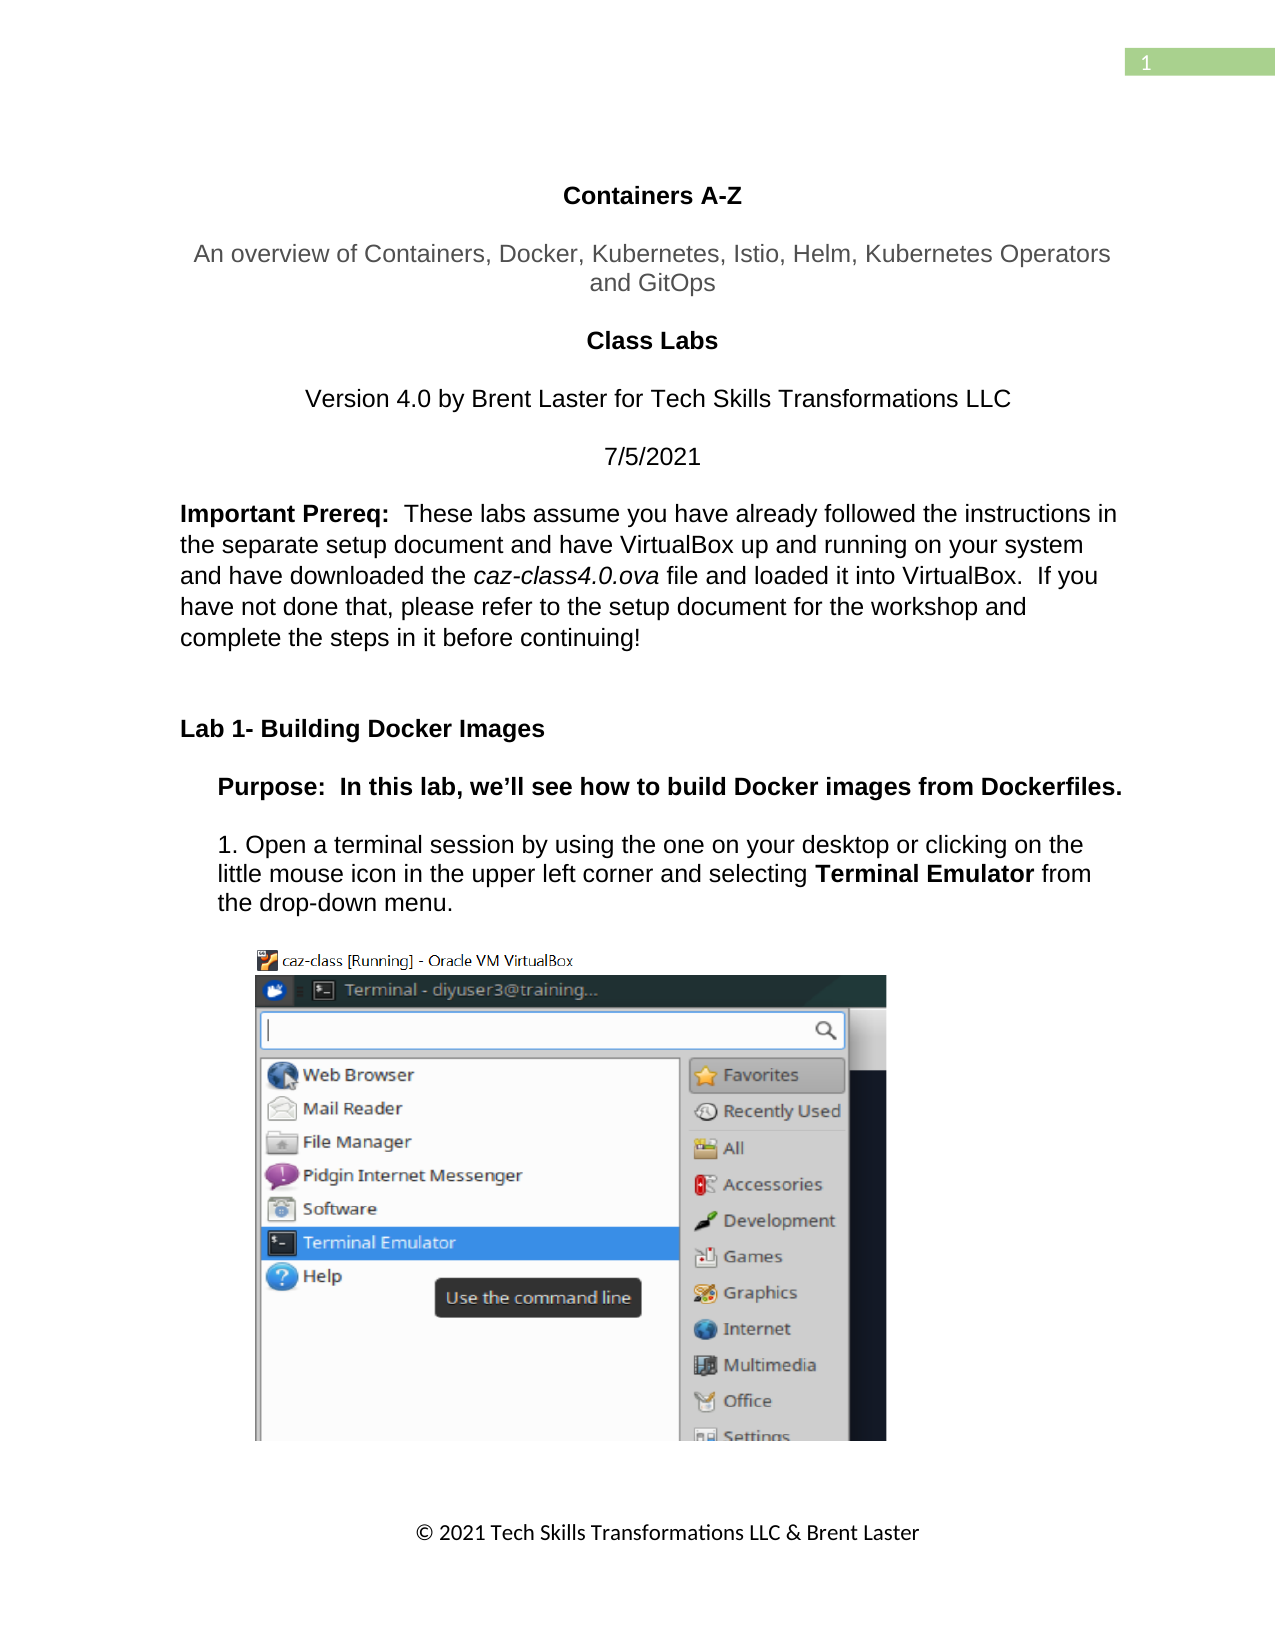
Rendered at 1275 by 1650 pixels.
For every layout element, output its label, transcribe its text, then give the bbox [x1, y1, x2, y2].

subtitle Containers A-Z [180, 181, 1125, 210]
text Lab 1- Building Docker Images [180, 714, 1125, 743]
text Purpose: In this lab, we’ll see how to build Docker images from Dockerfiles. [217, 772, 1125, 801]
picture [255, 945, 887, 1441]
text 7/5/2021 [180, 441, 1125, 470]
list Important Prereq: These labs assume you have already followed the instructions in the separate setup document and have VirtualBox up and running on your system and have downloaded the caz-class4.0.ova file and loaded it into VirtualBox. If you have not done that, please refer to the setup document for the workshop and complete the steps in it before continuing! [180, 499, 1125, 652]
text 1. Open a terminal session by using the one on your desktop or clicking on the little mouse icon in the upper left corner and selecting Terminal Emulator from the drop-down menu. [217, 830, 1125, 916]
text An overview of Containers, Docker, Kubernetes, Istio, Helm, Kubernetes Operators and GitOps [180, 239, 1125, 297]
text Class Labs [180, 326, 1125, 355]
text Version 4.0 by Brent Laster for Tech Skills Transformations LLC [180, 384, 1125, 413]
